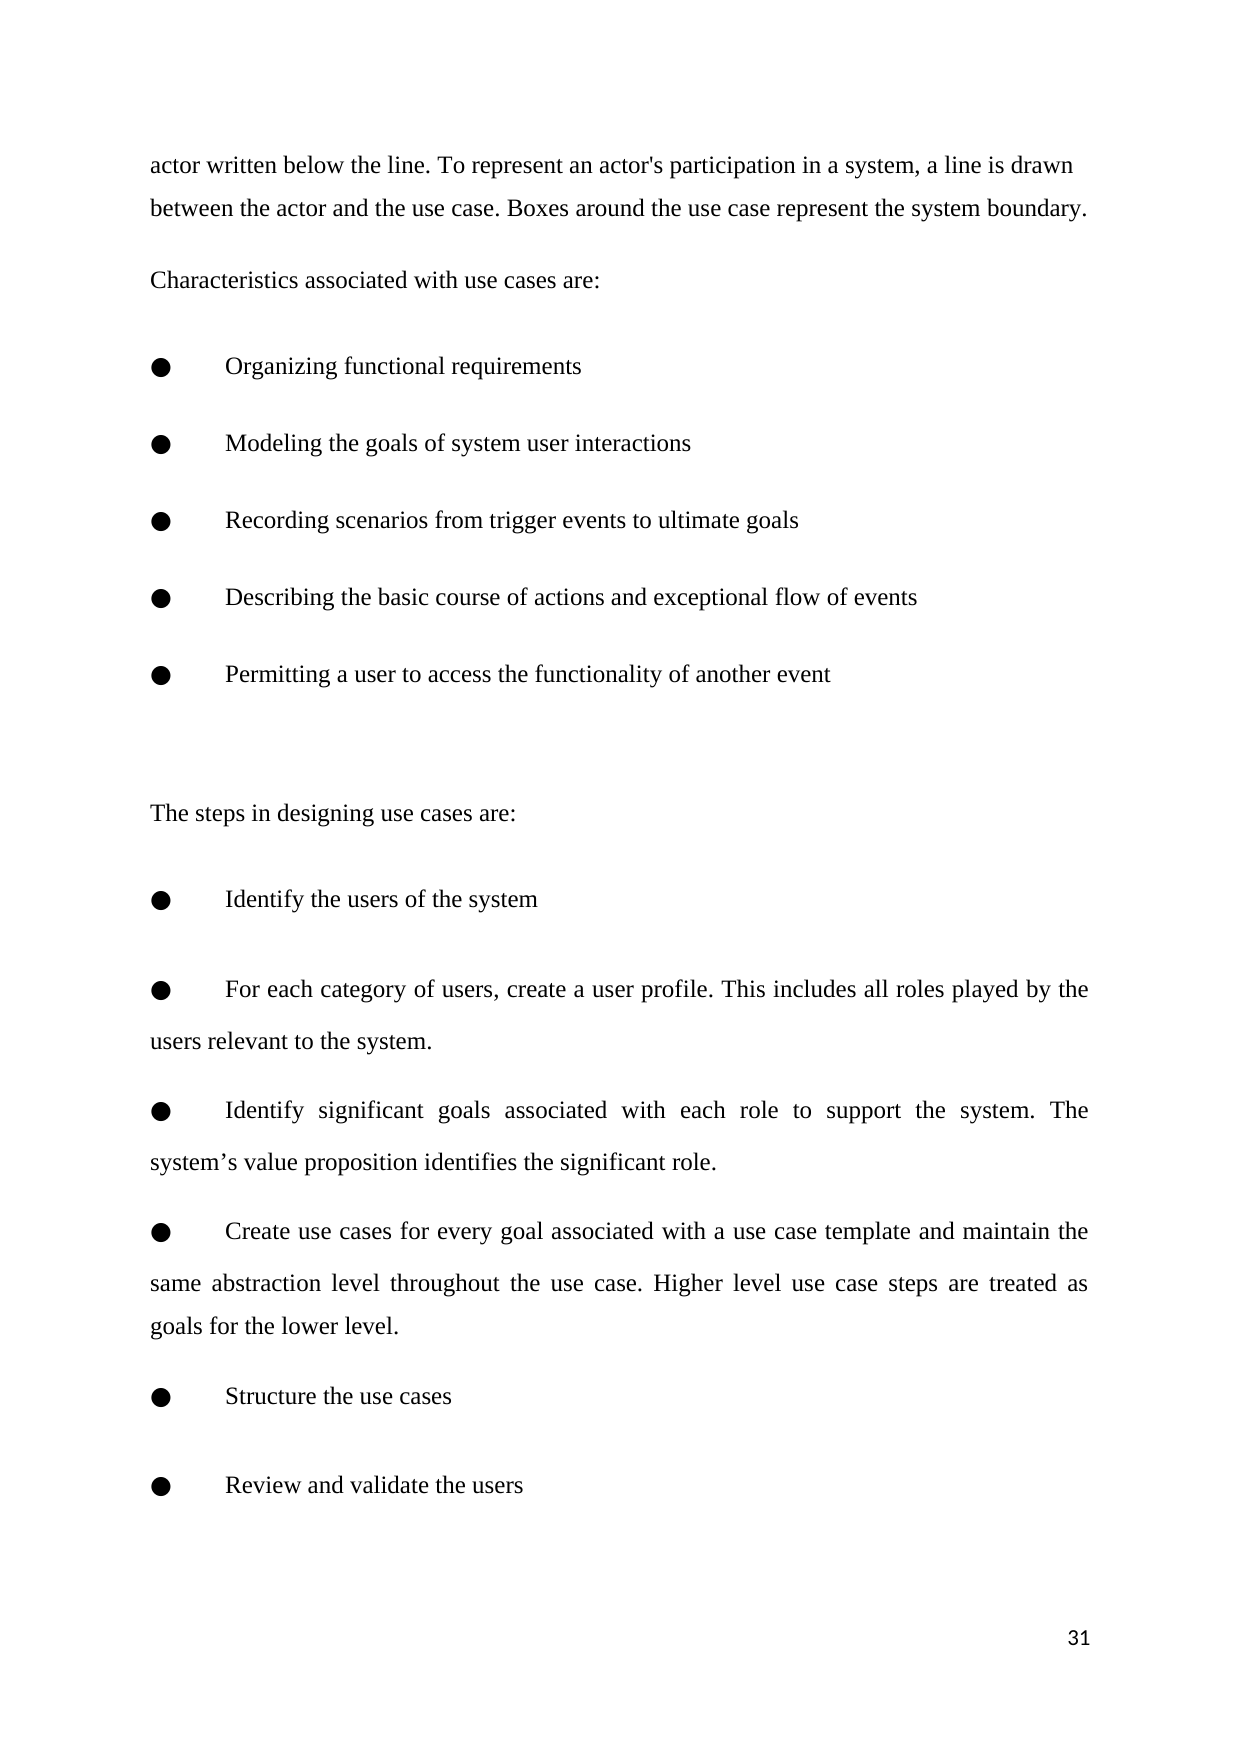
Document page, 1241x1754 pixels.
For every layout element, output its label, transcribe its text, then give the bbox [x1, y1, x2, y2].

list Identify the users of the system [150, 871, 1090, 922]
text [150, 150, 1090, 222]
list Modeling the goals of system user interactions [150, 414, 1090, 466]
list Organizing functional requirements [150, 338, 1090, 389]
text Characteristics associated with use cases are: [150, 265, 1090, 294]
list Create use cases for every goal associated with a use case template and maintain the same abstraction level throughout the use case. Higher level use case steps are treated as goals for the lower level. [150, 1203, 1090, 1340]
list Structure the use cases [150, 1367, 1090, 1418]
list Describing the basic course of actions and exceptional flow of events [150, 568, 1090, 619]
text The steps in designing use cases are: [150, 798, 1090, 827]
list Review and validate the users [150, 1456, 1090, 1508]
list For each category of users, create a user profile. This includes all roles played by the users relevant to the system. [150, 960, 1090, 1054]
list Permitting a user to access the functionality of another event [150, 645, 1090, 696]
list Recording scenarios from trigger events to ultimate goals [150, 491, 1090, 543]
list Identify significant goals associated with each role to support the system. The system’s value proposition identifies the significant role. [150, 1081, 1090, 1176]
